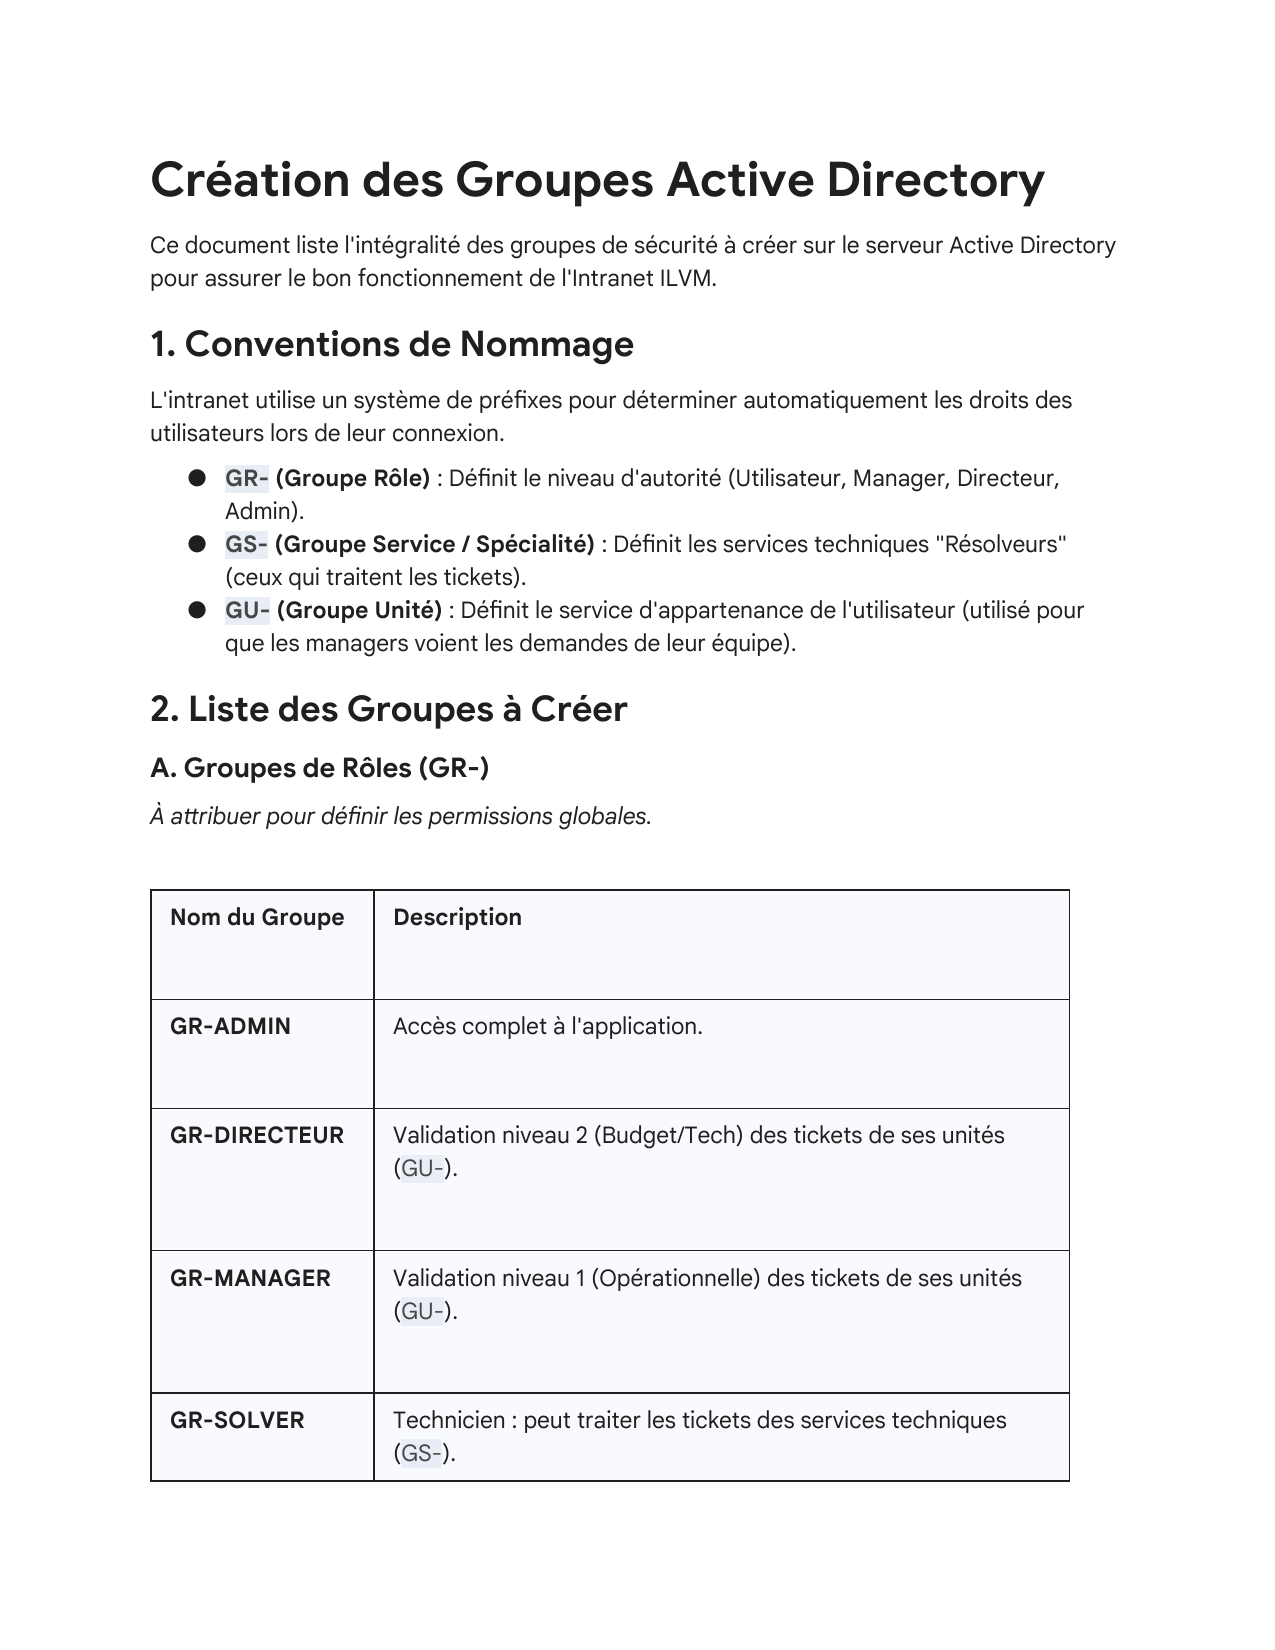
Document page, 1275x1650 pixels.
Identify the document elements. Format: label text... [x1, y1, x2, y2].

subtitle 1. Conventions de Nommage [150, 322, 1125, 367]
table_header Nom du Groupe [152, 891, 373, 998]
subtitle Création des Groupes Active Directory [150, 150, 1125, 210]
list GS- (Groupe Service / Spécialité) : Définit les services techniques "Résolveurs" (ceux qui traitent les tickets). [187, 531, 1125, 592]
subtitle A. Groupes de Rôles (GR-) [150, 751, 1125, 785]
subtitle 2. Liste des Groupes à Créer [150, 688, 1125, 732]
text L'intranet utilise un système de préfixes pour déterminer automatiquement les droits des utilisateurs lors de leur connexion. [150, 386, 1125, 448]
table_cell GR-MANAGER [152, 1251, 373, 1392]
table_cell Validation niveau 2 (Budget/Tech) des tickets de ses unités (GU-). [375, 1109, 1069, 1250]
table_cell GR-ADMIN [152, 1000, 373, 1108]
table_cell Accès complet à l'application. [375, 1000, 1069, 1108]
table_cell Validation niveau 1 (Opérationnelle) des tickets de ses unités (GU-). [375, 1251, 1069, 1392]
table_header Description [375, 891, 1069, 998]
list GR- (Groupe Rôle) : Définit le niveau d'autorité (Utilisateur, Manager, Directeur, Admin). [187, 464, 1125, 526]
text À attribuer pour définir les permissions globales. [150, 802, 1125, 831]
table_cell GR-DIRECTEUR [152, 1109, 373, 1250]
text Ce document liste l'intégralité des groupes de sécurité à créer sur le serveur Active Directory pour assurer le bon fonctionnement de l'Intranet ILVM. [150, 231, 1125, 293]
table_cell Technicien : peut traiter les tickets des services techniques (GS-). [375, 1394, 1069, 1480]
list GU- (Groupe Unité) : Définit le service d'appartenance de l'utilisateur (utilisé pour que les managers voient les demandes de leur équipe). [187, 597, 1125, 658]
table_cell GR-SOLVER [152, 1394, 373, 1480]
